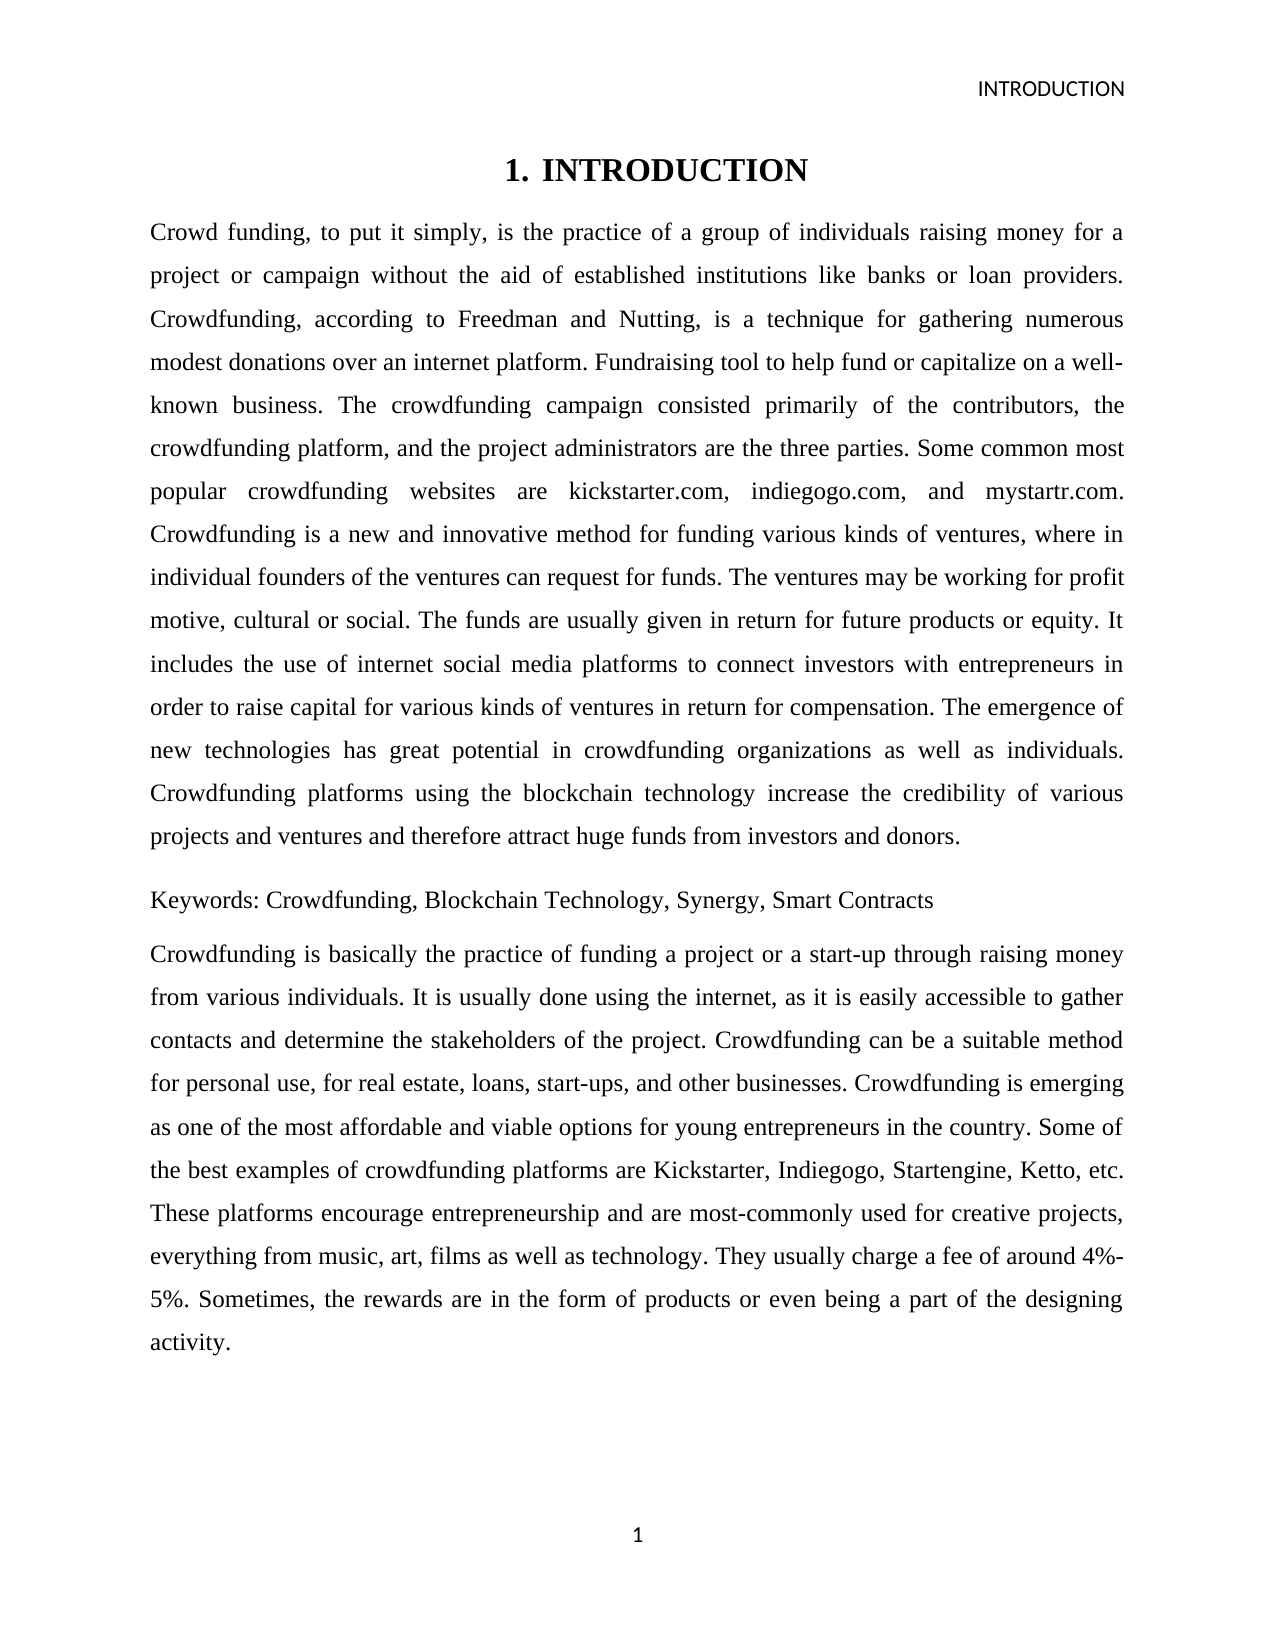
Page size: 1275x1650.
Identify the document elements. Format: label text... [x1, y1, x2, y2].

subtitle INTRODUCTION [187, 150, 1125, 188]
text Crowdfunding is basically the practice of funding a project or a start-up through raising money from various individuals. It is usually done using the internet, as it is easily accessible to gather contacts and determine the stakeholders of the project. Crowdfunding can be a suitable method for personal use, for real estate, loans, start-ups, and other businesses. Crowdfunding is emerging as one of the most affordable and viable options for young entrepreneurs in the country. Some of the best examples of crowdfunding platforms are Kickstarter, Indiegogo, Startengine, Ketto, etc. These platforms encourage entrepreneurship and are most-commonly used for creative projects, everything from music, art, films as well as technology. They usually charge a fee of around 4%-5%. Sometimes, the rewards are in the form of products or even being a part of the designing activity. [150, 939, 1125, 1356]
text Keywords: Crowdfunding, Blockchain Technology, Synergy, Smart Contracts [150, 885, 1125, 914]
text Crowd funding, to put it simply, is the practice of a group of individuals raising money for a project or campaign without the aid of established institutions like banks or loan providers. Crowdfunding, according to Freedman and Nutting, is a technique for gathering numerous modest donations over an internet platform. Fundraising tool to help fund or capitalize on a well-known business. The crowdfunding campaign consisted primarily of the contributors, the crowdfunding platform, and the project administrators are the three parties. Some common most popular crowdfunding websites are kickstarter.com, indiegogo.com, and mystartr.com. Crowdfunding is a new and innovative method for funding various kinds of ventures, where in individual founders of the ventures can request for funds. The ventures may be working for profit motive, cultural or social. The funds are usually given in return for future products or equity. It includes the use of internet social media platforms to connect investors with entrepreneurs in order to raise capital for various kinds of ventures in return for compensation. The emergence of new technologies has great potential in crowdfunding organizations as well as individuals. Crowdfunding platforms using the blockchain technology increase the credibility of various projects and ventures and therefore attract huge funds from investors and donors. [150, 217, 1125, 850]
